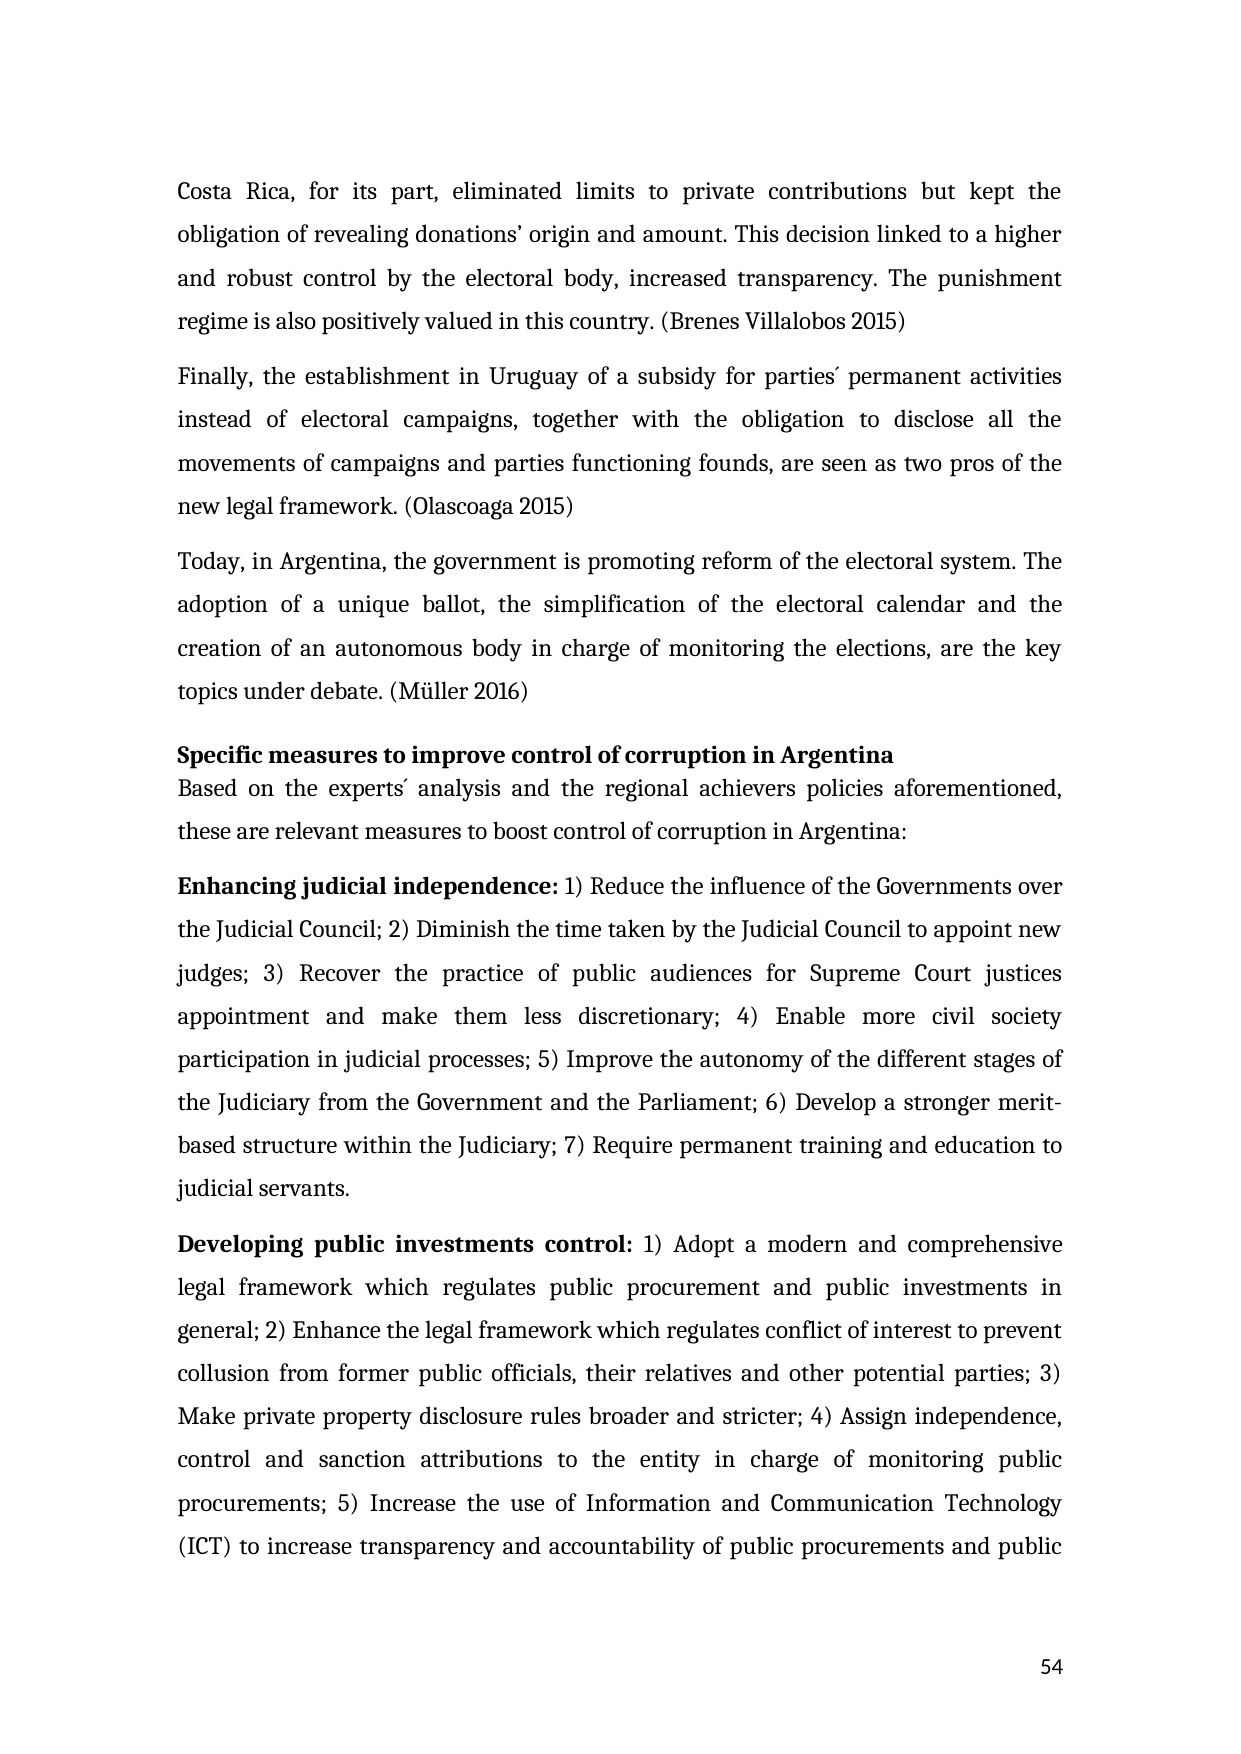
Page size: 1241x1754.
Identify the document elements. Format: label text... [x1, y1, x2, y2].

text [177, 1230, 1063, 1560]
text Today, in Argentina, the government is promoting reform of the electoral system. The adoption of a unique ballot, the simplification of the electoral calendar and the creation of an autonomous body in charge of monitoring the elections, are the key topics under debate. (Müller 2016) [177, 547, 1063, 705]
text Finally, the establishment in Uruguay of a subsidy for parties´ permanent activities instead of electoral campaigns, together with the obligation to disclose all the movements of campaigns and parties functioning founds, are seen as two pros of the new legal framework. (Olascoaga 2015) [177, 362, 1063, 520]
text Based on the experts´ analysis and the regional achievers policies aforementioned, these are relevant measures to boost control of corruption in Argentina: [177, 773, 1063, 845]
text Costa Rica, for its part, eliminated limits to private contributions but kept the obligation of revealing donations’ origin and amount. This decision linked to a higher and robust control by the electoral body, increased transparency. The punishment regime is also positively valued in this country. (Brenes Villalobos 2015) [177, 177, 1063, 335]
text Enhancing judicial independence: 1) Reduce the influence of the Governments over the Judicial Council; 2) Diminish the time taken by the Judicial Council to appoint new judges; 3) Recover the practice of public audiences for Supreme Court justices appointment and make them less discretionary; 4) Enable more civil society participation in judicial processes; 5) Improve the autonomy of the different stages of the Judiciary from the Government and the Parliament; 6) Develop a stronger merit-based structure within the Judiciary; 7) Require permanent training and education to judicial servants. [177, 872, 1063, 1203]
subtitle Specific measures to improve control of corruption in Argentina [177, 741, 1063, 769]
